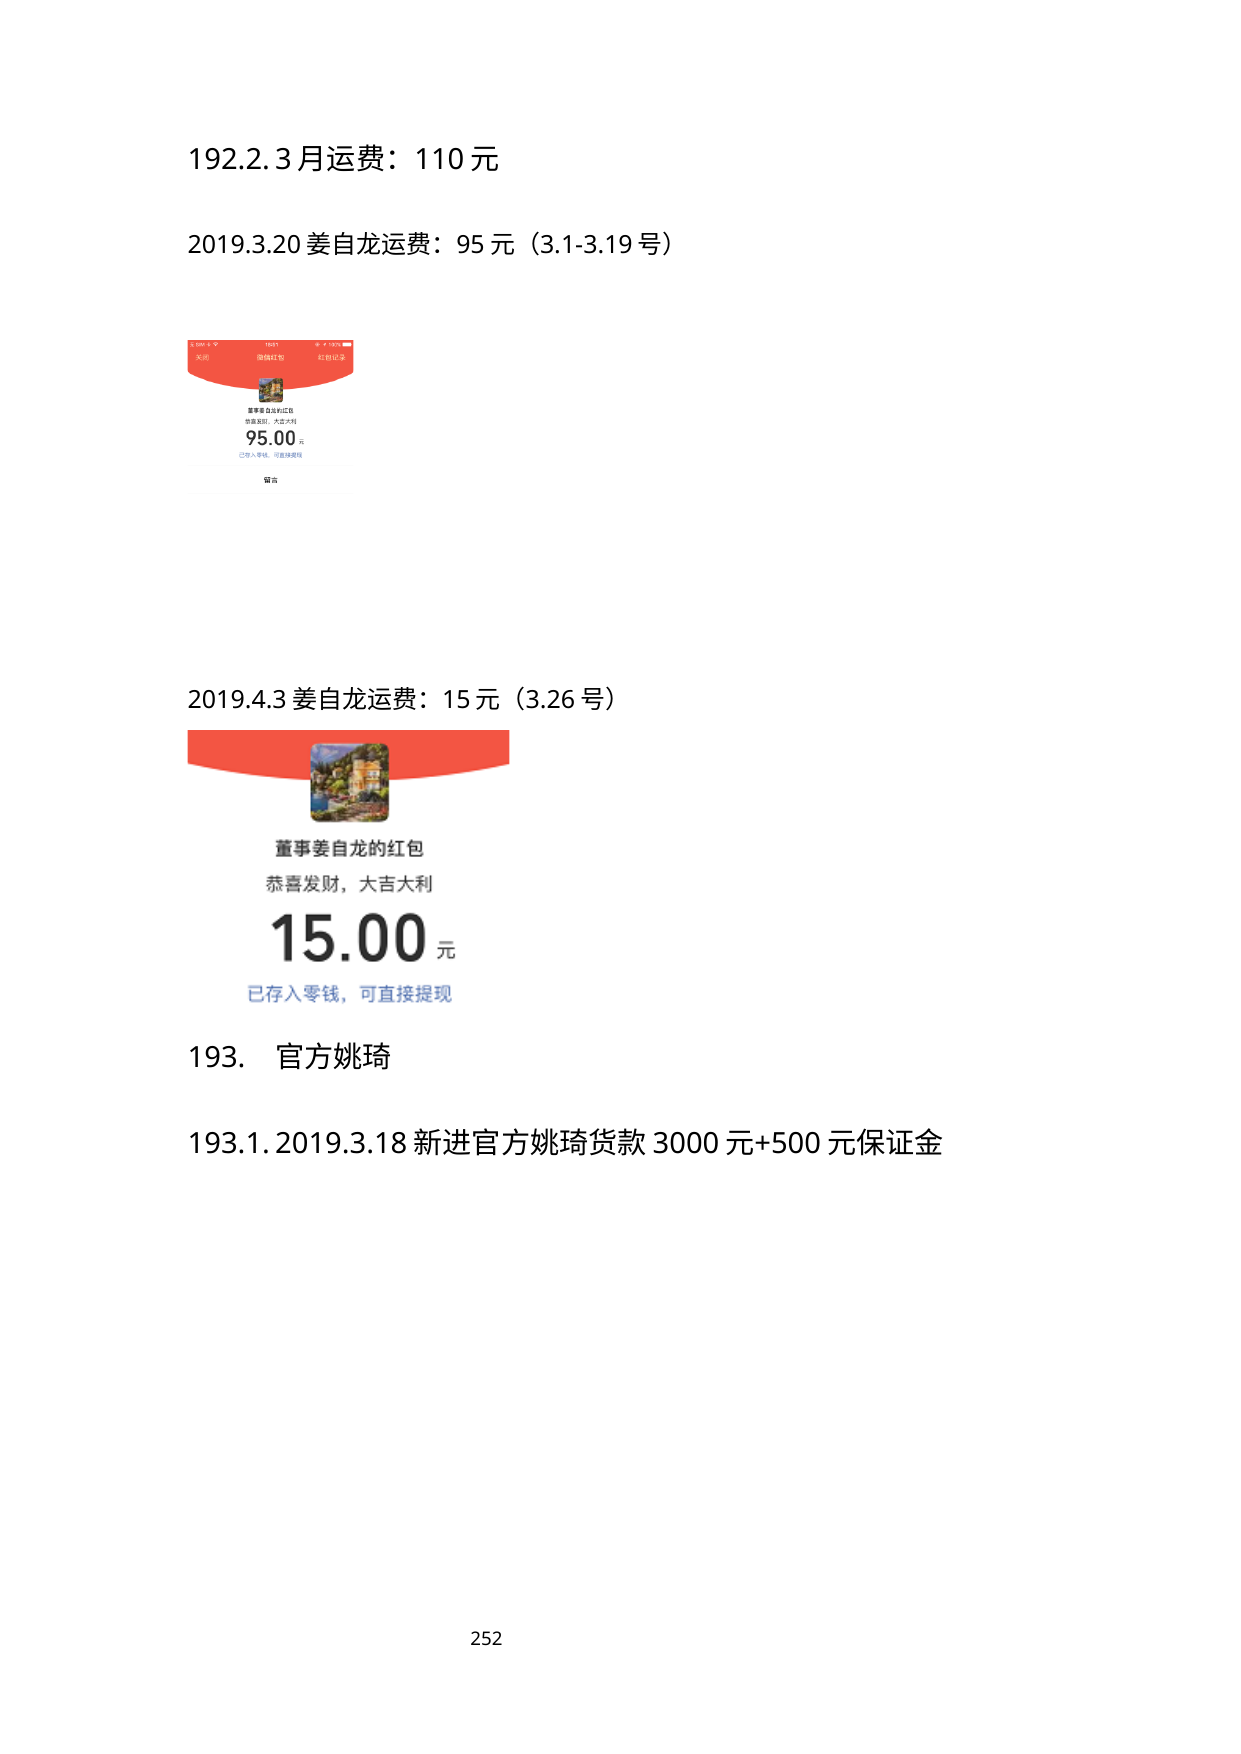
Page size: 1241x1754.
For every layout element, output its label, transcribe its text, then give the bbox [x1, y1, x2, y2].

text 2019.3.20姜自龙运费：95元（3.1-3.19号） [187, 210, 1053, 275]
text 2019.4.3姜自龙运费：15元（3.26号） [187, 665, 1053, 730]
subtitle 3月运费：110元 [187, 124, 1053, 189]
picture [187, 340, 354, 636]
subtitle 官方姚琦 [187, 1023, 1053, 1088]
picture [187, 730, 510, 1012]
subtitle 2019.3.18新进官方姚琦货款3000元+500元保证金 [187, 1109, 1053, 1174]
